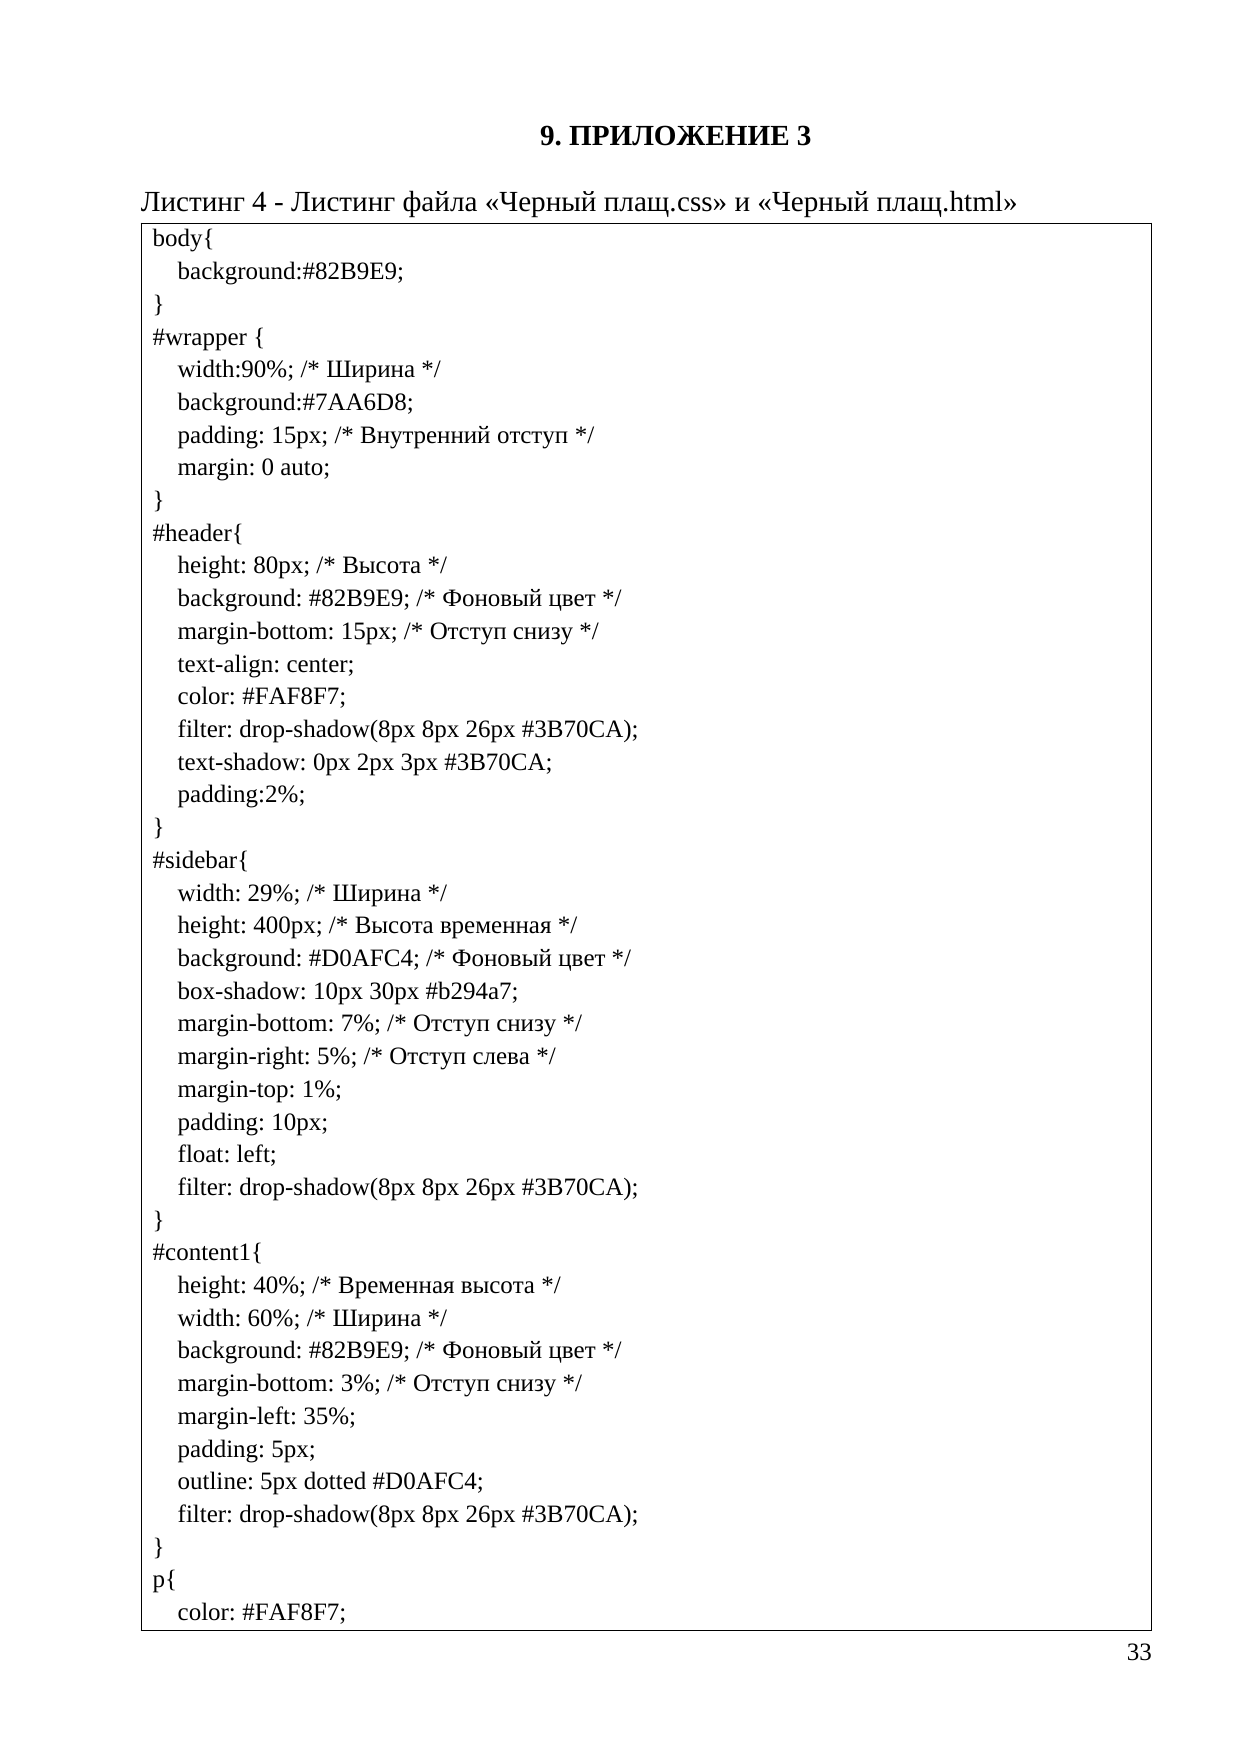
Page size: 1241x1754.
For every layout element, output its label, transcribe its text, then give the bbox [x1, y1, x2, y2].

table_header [142, 224, 1151, 1630]
text Листинг 4 - Листинг файла «Черный плащ.css» и «Черный плащ.html» [141, 184, 1151, 218]
subtitle Приложение 3 [141, 118, 1152, 152]
